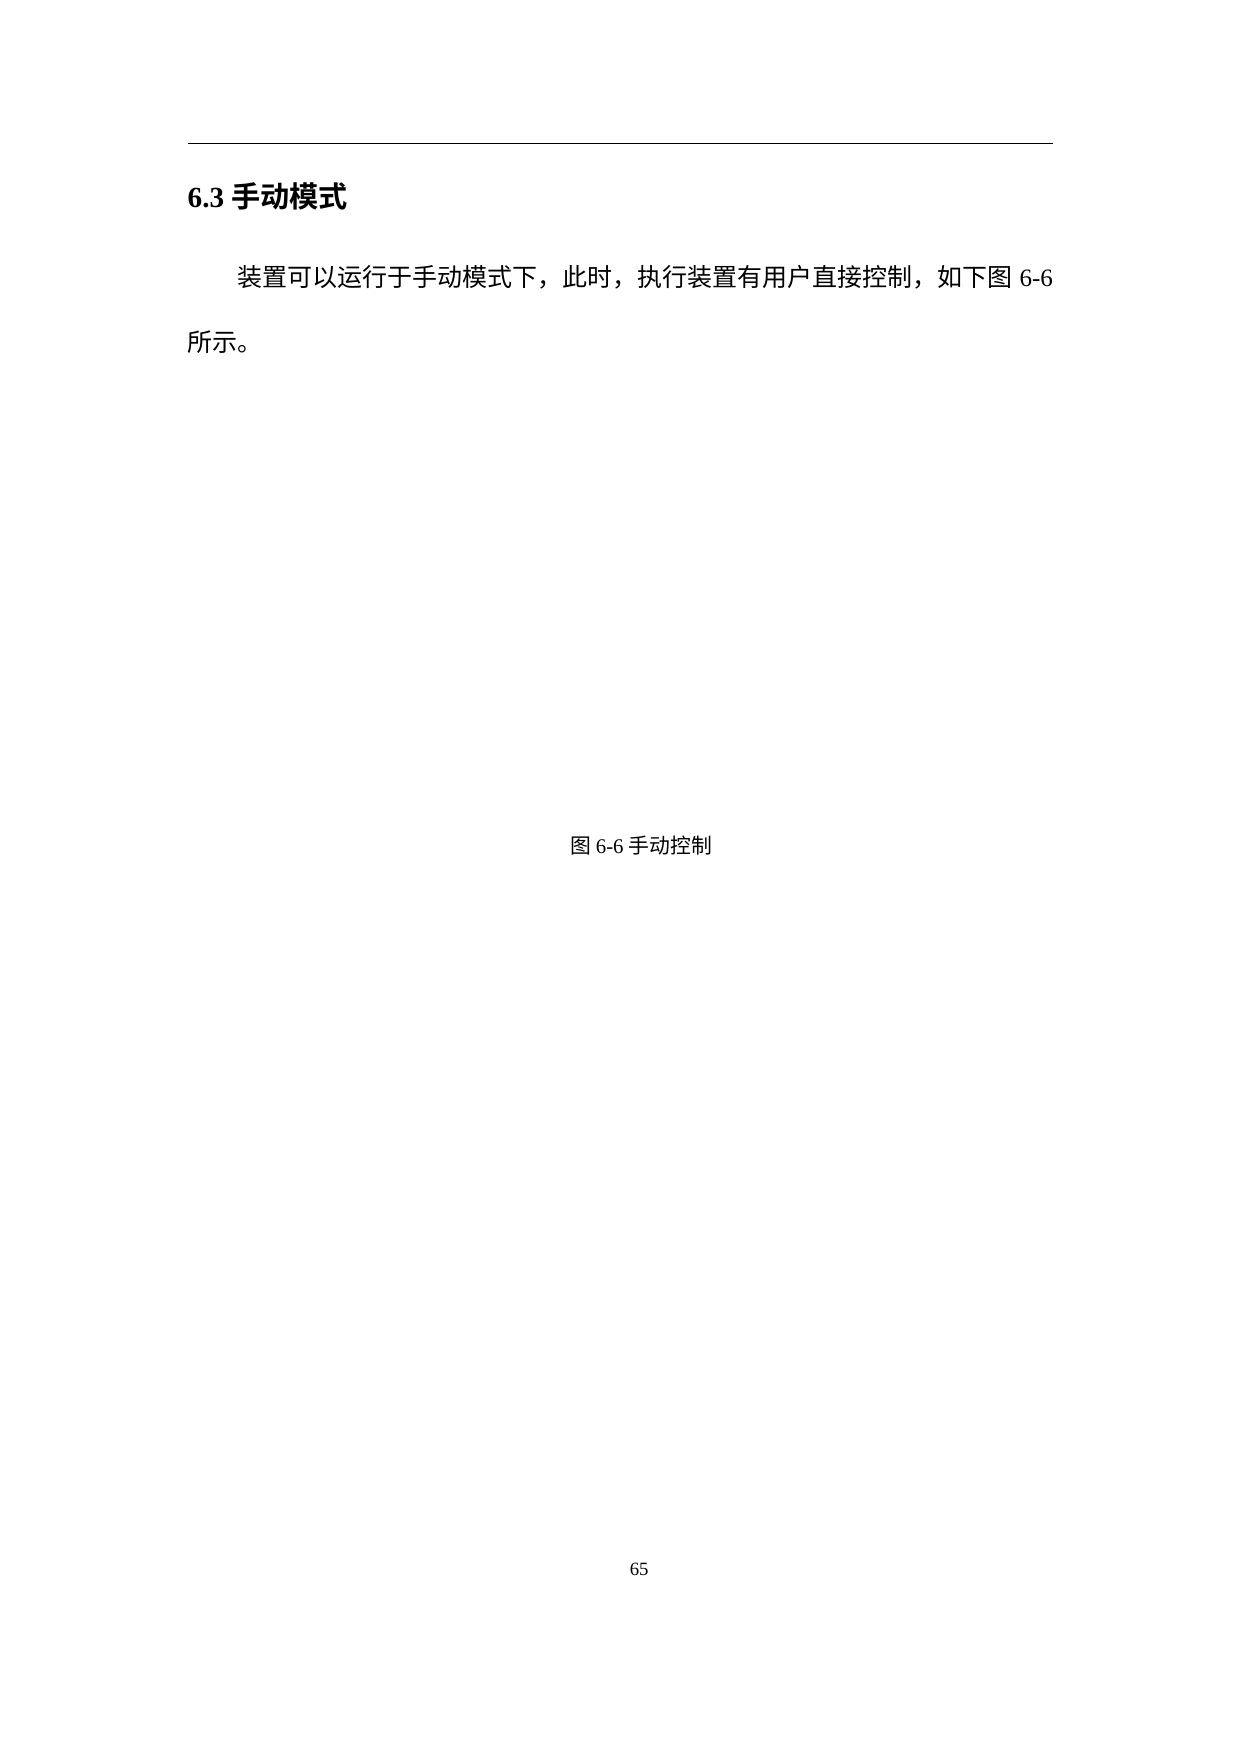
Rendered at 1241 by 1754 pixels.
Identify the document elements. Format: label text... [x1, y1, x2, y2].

text 图 6-6 手动控制 [187, 828, 1053, 861]
text 装置可以运行于手动模式下，此时，执行装置有用户直接控制，如下图6-6所示。 [187, 243, 1053, 373]
subtitle 6.3 手动模式 [187, 162, 1053, 227]
